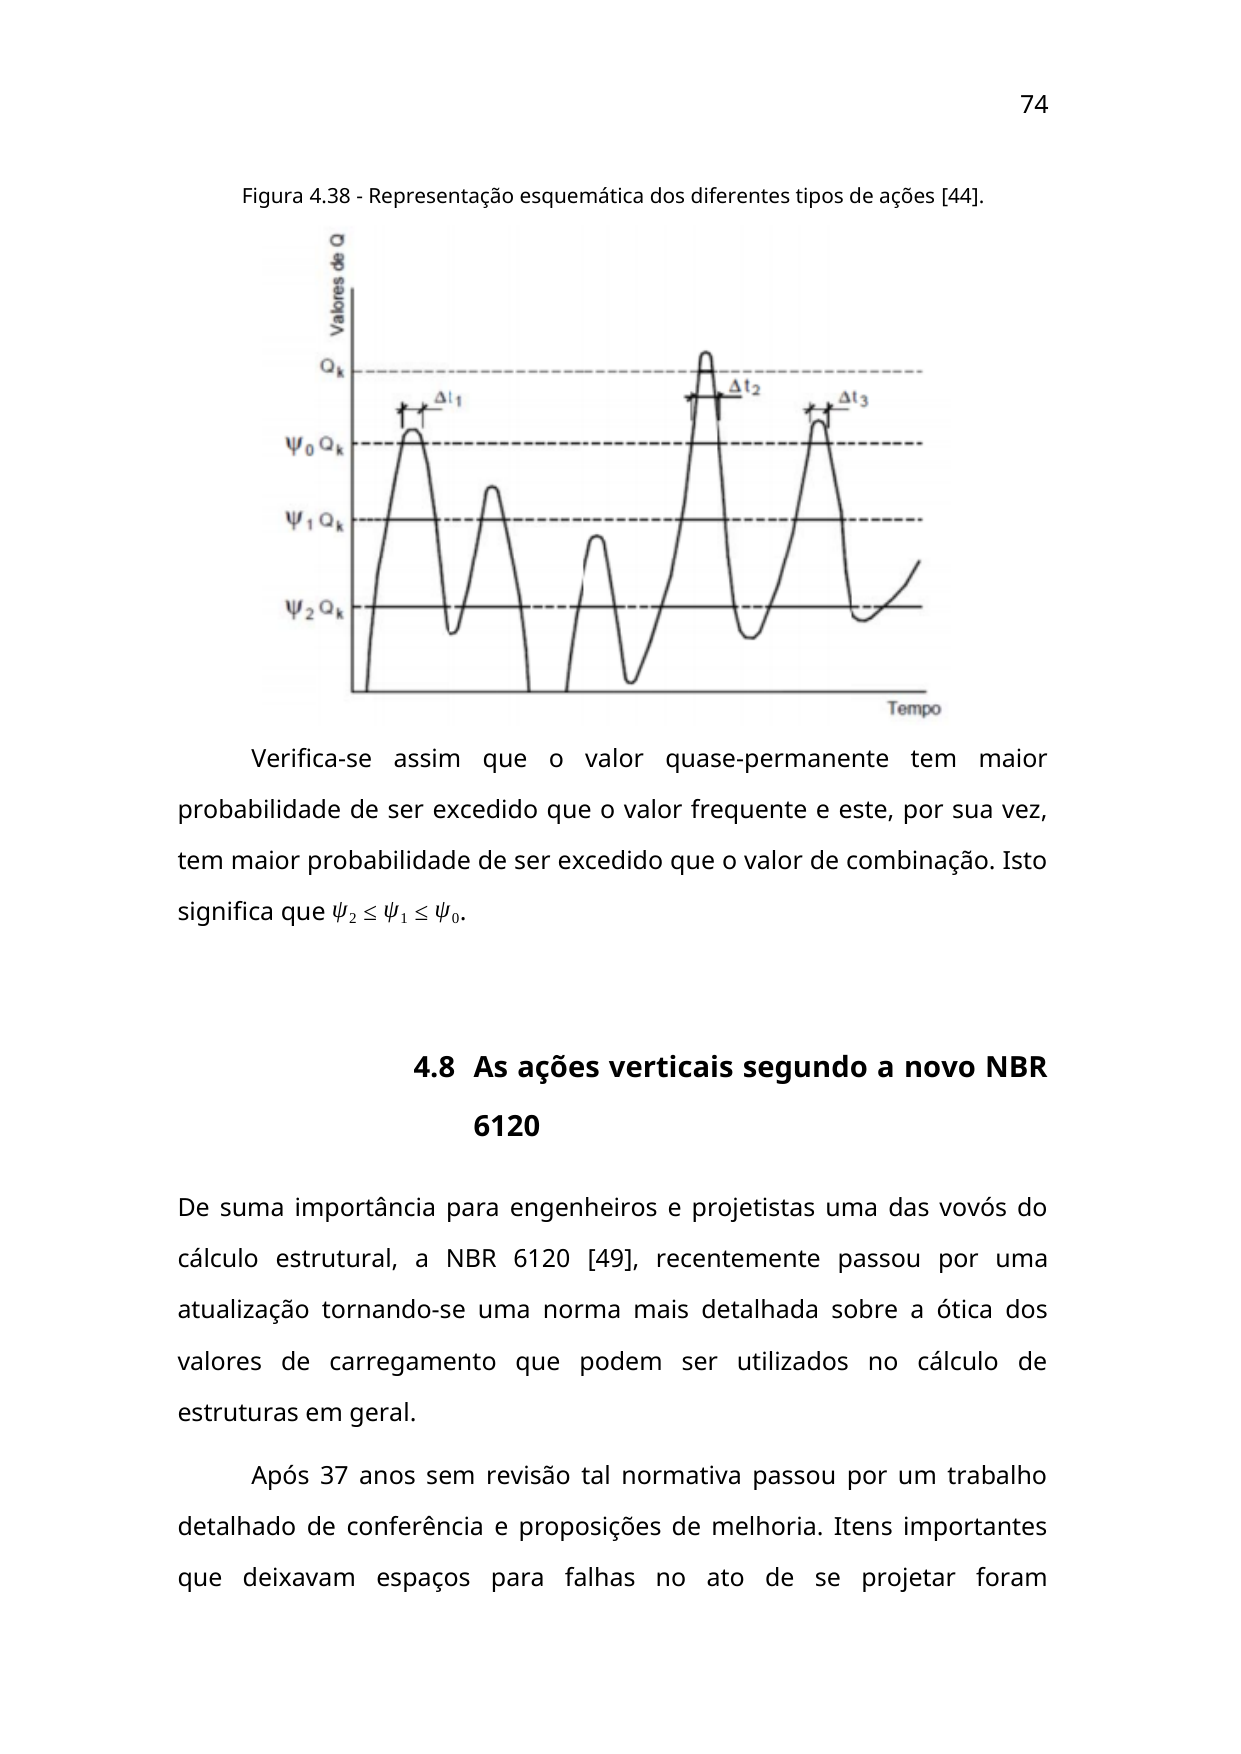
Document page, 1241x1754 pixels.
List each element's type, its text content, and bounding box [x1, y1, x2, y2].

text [177, 1458, 1048, 1594]
subtitle As ações verticais segundo a novo NBR 6120 [413, 1046, 1048, 1145]
table_header Figura 4.38 - Representação esquemática dos diferentes tipos de ações [44]. [177, 179, 1048, 212]
text Verifica-se assim que o valor quase-permanente tem maior probabilidade de ser excedido que o valor frequente e este, por sua vez, tem maior probabilidade de ser excedido que o valor de combinação. Isto significa que ≤ ≤ . [177, 741, 1048, 928]
text De suma importância para engenheiros e projetistas uma das vovós do cálculo estrutural, a NBR 6120 [49], recentemente passou por uma atualização tornando-se uma norma mais detalhada sobre a ótica dos valores de carregamento que podem ser utilizados no cálculo de estruturas em geral. [177, 1190, 1048, 1428]
picture [261, 214, 964, 727]
table_cell [177, 212, 1048, 728]
